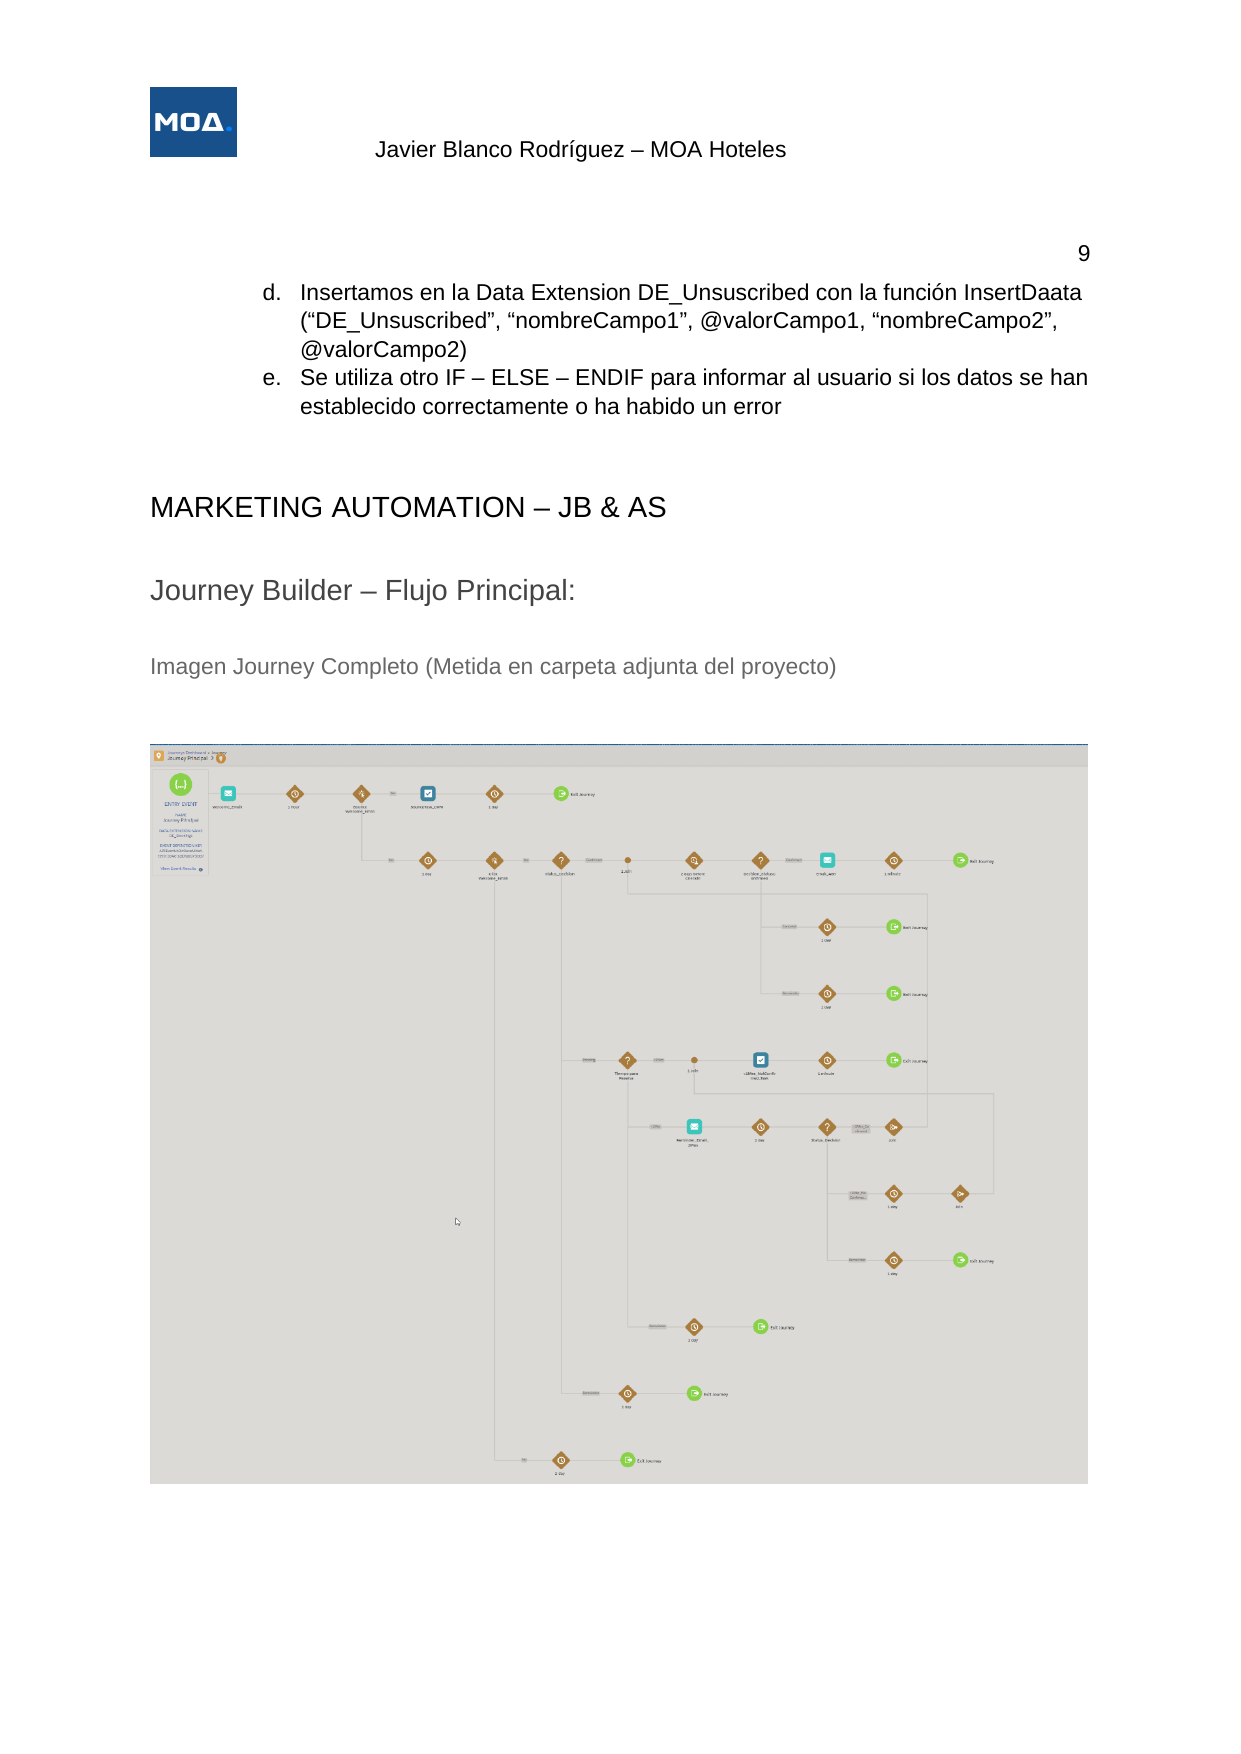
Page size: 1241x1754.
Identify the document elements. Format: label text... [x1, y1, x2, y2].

picture [150, 744, 1088, 1484]
subtitle Imagen Journey Completo (Metida en carpeta adjunta del proyecto) [150, 653, 1090, 679]
subtitle MARKETING AUTOMATION – JB & AS [150, 490, 1090, 523]
picture [150, 87, 237, 157]
subtitle Journey Builder – Flujo Principal: [150, 573, 1090, 607]
list Insertamos en la Data Extension DE_Unsuscribed con la función InsertDaata (“DE_Unsuscribed”, “nombreCampo1”, @valorCampo1, “nombreCampo2”, @valorCampo2) [262, 279, 1090, 362]
list Se utiliza otro IF – ELSE – ENDIF para informar al usuario si los datos se han establecido correctamente o ha habido un error [262, 364, 1090, 419]
